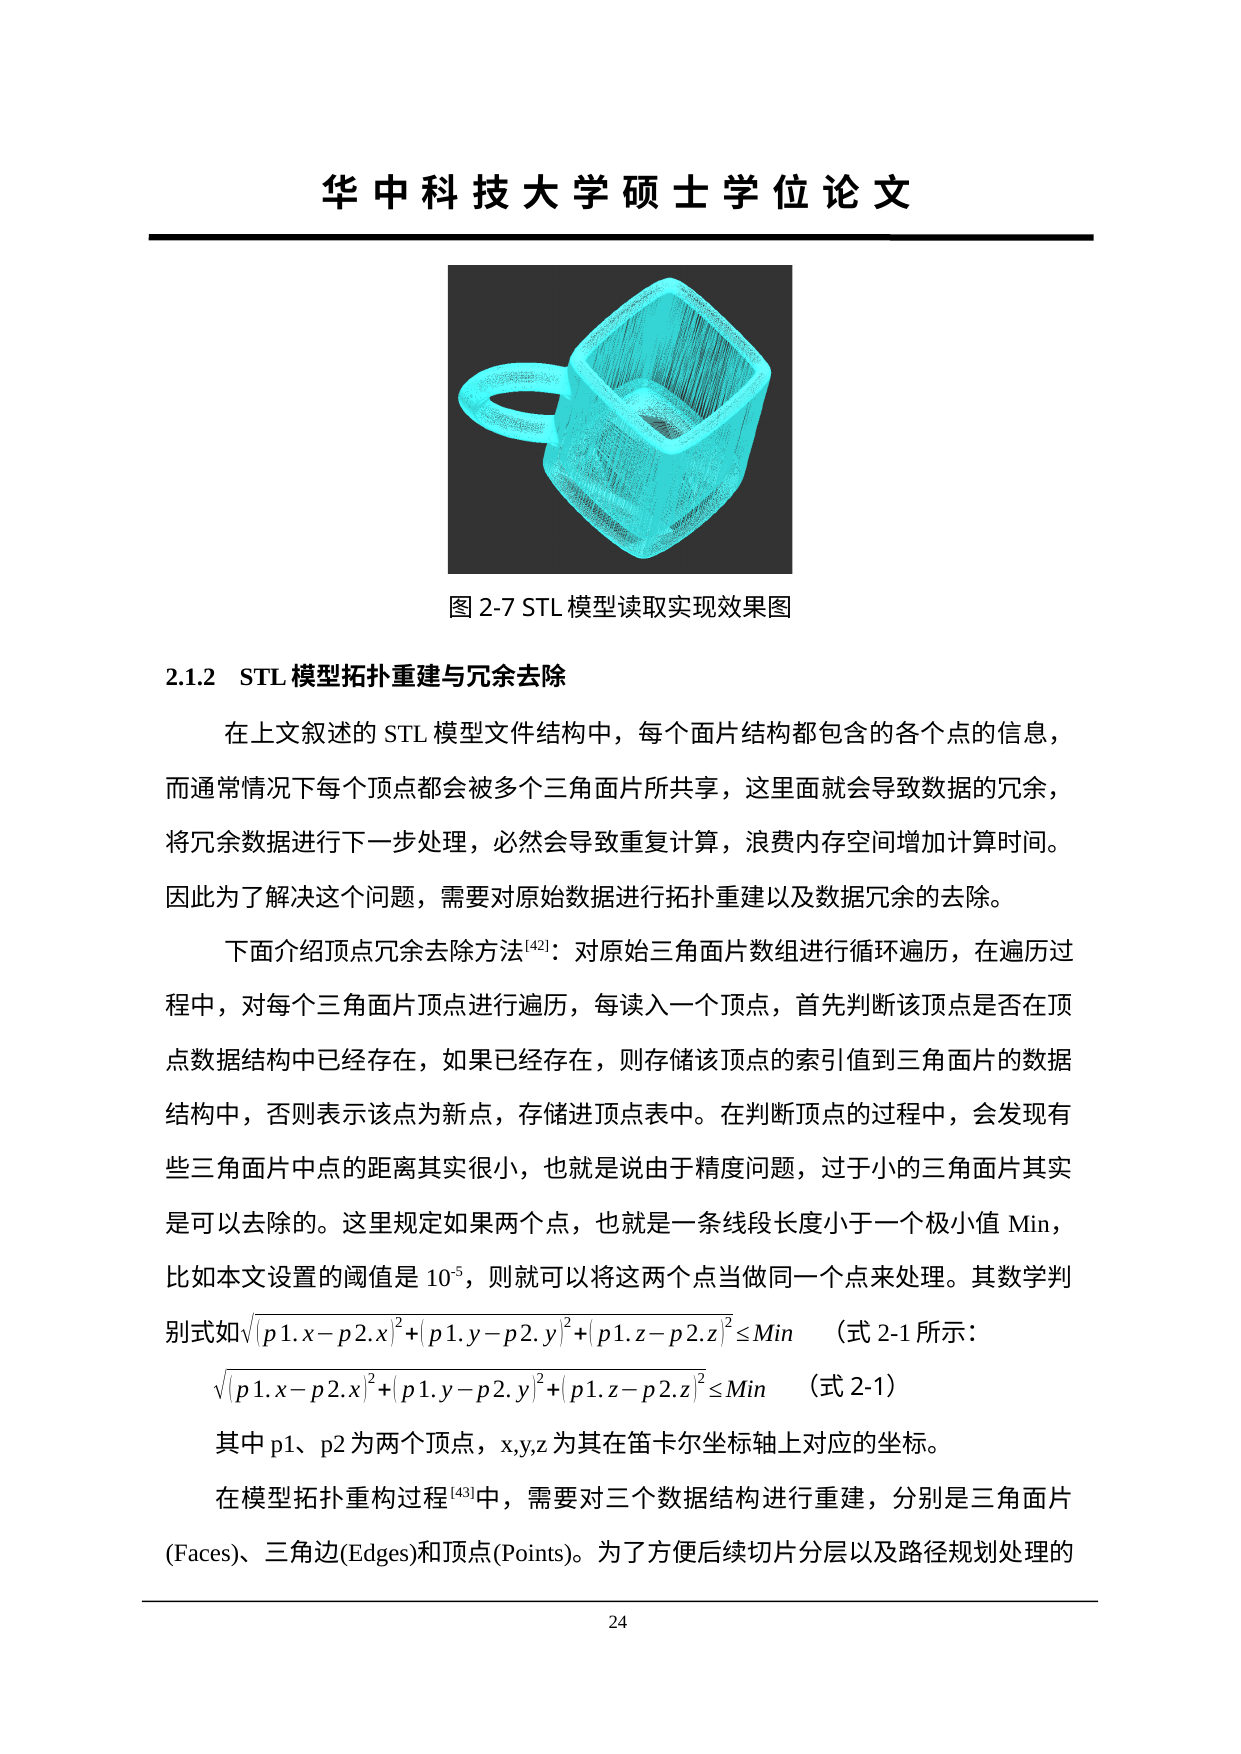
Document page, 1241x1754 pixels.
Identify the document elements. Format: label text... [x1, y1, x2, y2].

text 下面介绍顶点冗余去除方法[42]：对原始三角面片数组进行循环遍历，在遍历过程中，对每个三角面片顶点进行遍历，每读入一个顶点，首先判断该顶点是否在顶点数据结构中已经存在，如果已经存在，则存储该顶点的索引值到三角面片的数据结构中，否则表示该点为新点，存储进顶点表中。在判断顶点的过程中，会发现有些三角面片中点的距离其实很小，也就是说由于精度问题，过于小的三角面片其实是可以去除的。这里规定如果两个点，也就是一条线段长度小于一个极小值Min，比如本文设置的阈值是10-5，则就可以将这两个点当做同一个点来处理。其数学判别式如 （式 2-1所示： [165, 931, 1075, 1348]
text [165, 1478, 1075, 1569]
text 其中p1、p2为两个顶点，x,y,z为其在笛卡尔坐标轴上对应的坐标。 [165, 1424, 1075, 1460]
text 在上文叙述的STL模型文件结构中，每个面片结构都包含的各个点的信息，而通常情况下每个顶点都会被多个三角面片所共享，这里面就会导致数据的冗余，将冗余数据进行下一步处理，必然会导致重复计算，浪费内存空间增加计算时间。因此为了解决这个问题，需要对原始数据进行拓扑重建以及数据冗余的去除。 [165, 714, 1075, 913]
text （式 2-1） [165, 1366, 1075, 1406]
picture [447, 265, 793, 574]
subtitle STL模型拓扑重建与冗余去除 [165, 657, 1075, 693]
